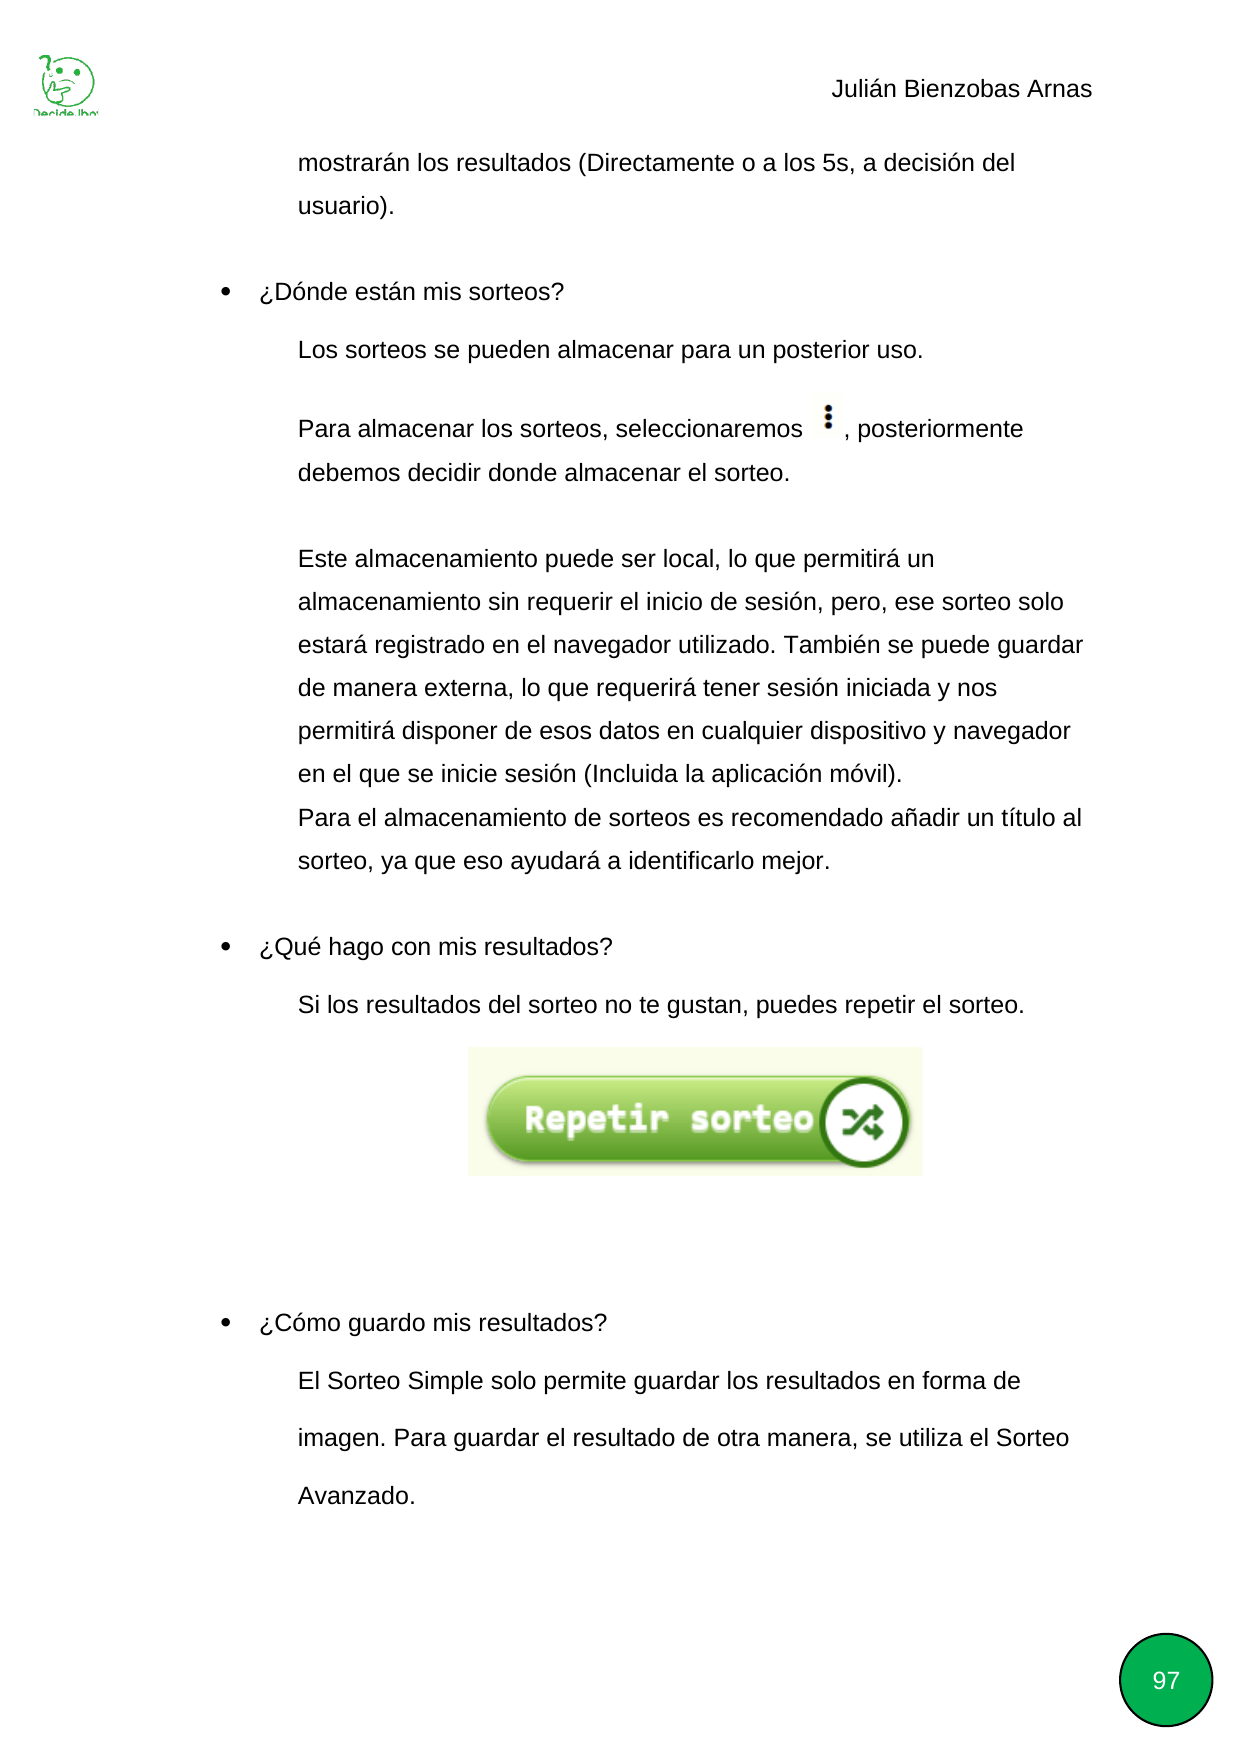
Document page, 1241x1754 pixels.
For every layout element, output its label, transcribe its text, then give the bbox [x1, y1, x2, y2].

picture [467, 1047, 923, 1176]
list ¿Cómo guardo mis resultados? [221, 1308, 1092, 1337]
list Los sorteos se pueden almacenar para un posterior uso. [298, 335, 1092, 363]
list Este almacenamiento puede ser local, lo que permitirá un almacenamiento sin requerir el inicio de sesión, pero, ese sorteo solo estará registrado en el navegador utilizado. También se puede guardar de manera externa, lo que requerirá tener sesión iniciada y nos permitirá disponer de esos datos en cualquier dispositivo y navegador en el que se inicie sesión (Incluida la aplicación móvil). [298, 544, 1092, 788]
list Si los resultados del sorteo no te gustan, puedes repetir el sorteo. [298, 989, 1092, 1018]
list Para almacenar los sorteos, seleccionaremos , posteriormente debemos decidir donde almacenar el sorteo. [298, 392, 1092, 486]
list El Sorteo Simple solo permite guardar los resultados en forma de imagen. Para guardar el resultado de otra manera, se utiliza el Sorteo Avanzado. [298, 1366, 1092, 1509]
picture [810, 392, 844, 438]
list ¿Dónde están mis sorteos? [221, 277, 1092, 306]
list Para el almacenamiento de sorteos es recomendado añadir un título al sorteo, ya que eso ayudará a identificarlo mejor. [298, 802, 1092, 874]
list ¿Qué hago con mis resultados? [221, 932, 1092, 961]
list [298, 148, 1092, 219]
picture [32, 55, 99, 114]
